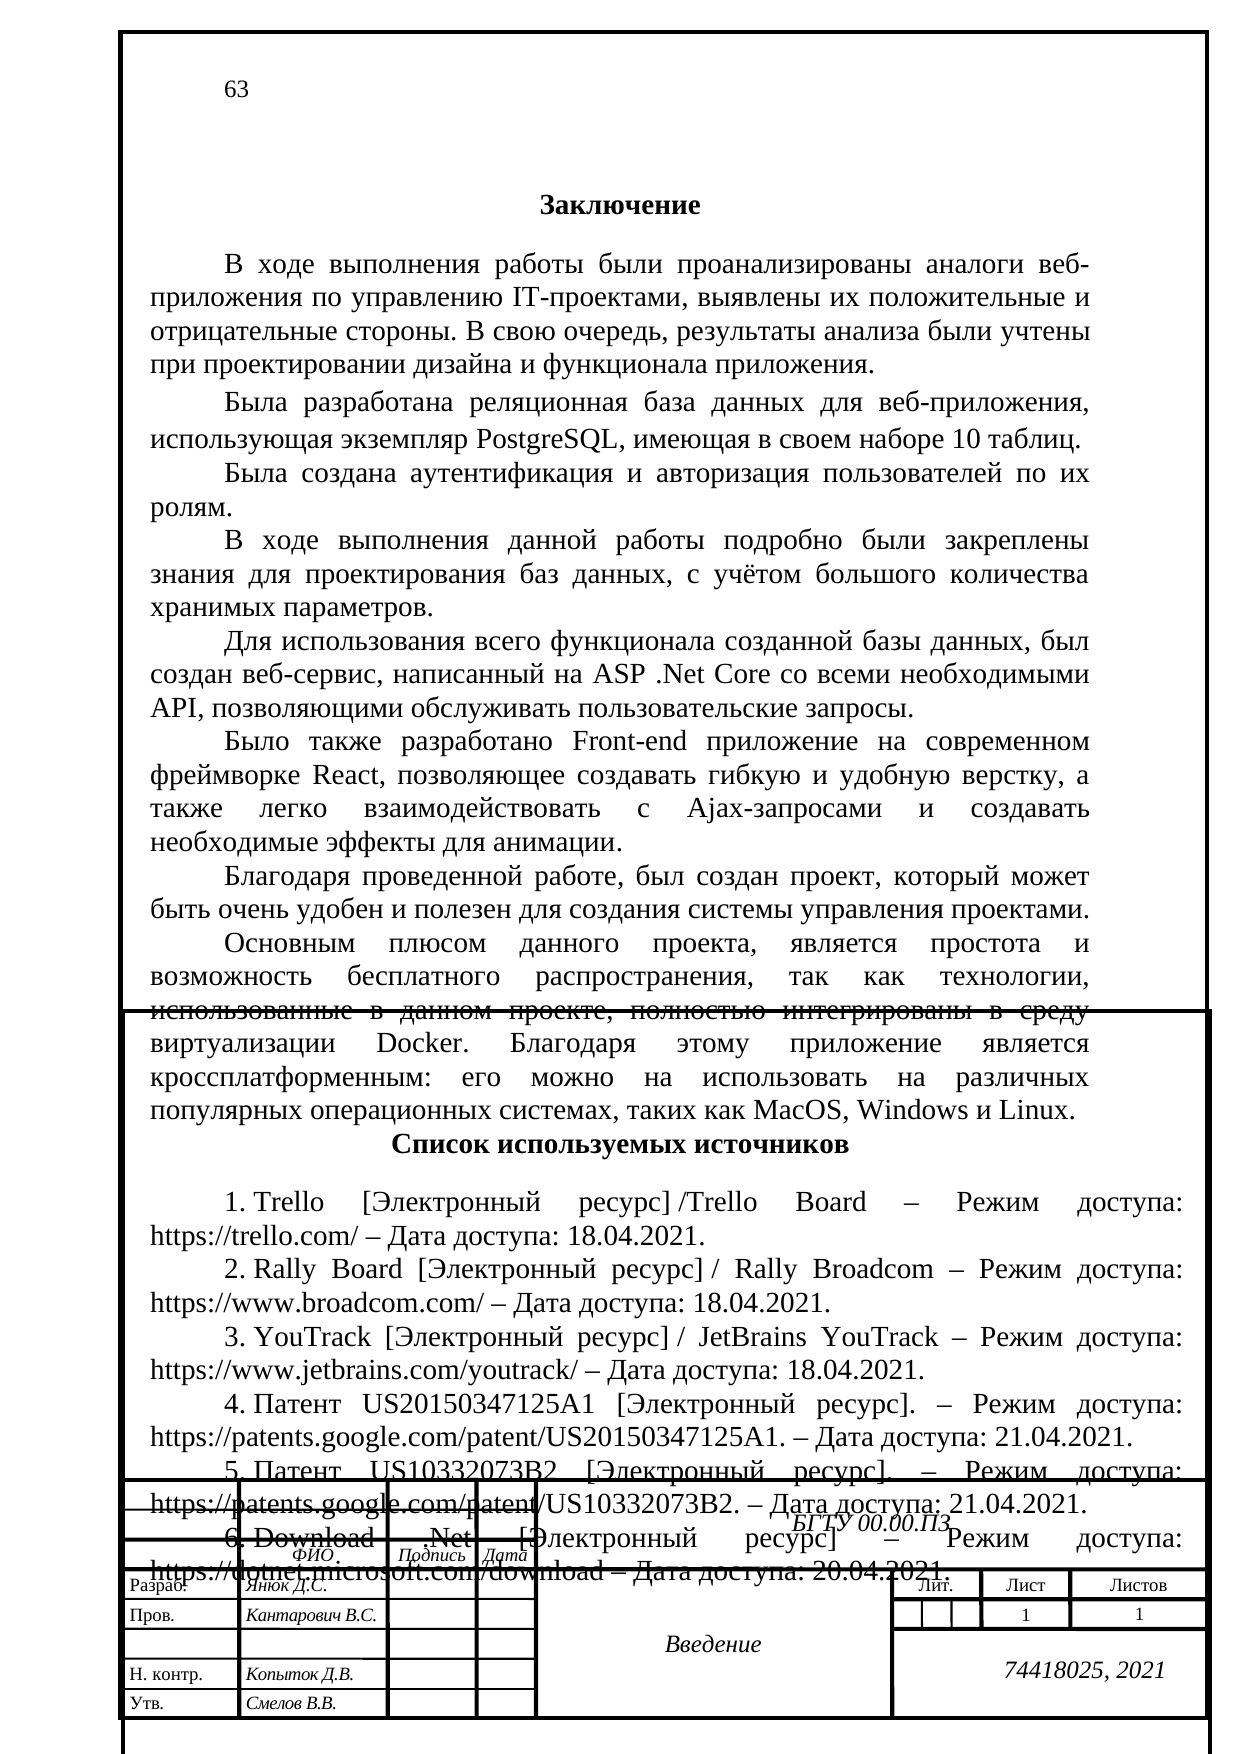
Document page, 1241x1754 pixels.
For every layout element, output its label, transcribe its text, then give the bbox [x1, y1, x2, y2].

list Rally Board [Электронный ресурс] / Rally Broadcom – Режим доступа: https://www.broadcom.com/ – Дата доступа: 18.04.2021. [150, 1252, 1184, 1319]
text Была разработана реляционная база данных для веб-приложения, использующая экземпляр PostgreSQL, имеющая в своем наборе 10 таблиц. [150, 380, 1090, 455]
list Патент US20150347125A1 [Электронный ресурс]. – Режим доступа: https://patents.google.com/patent/US20150347125A1. – Дата доступа: 21.04.2021. [150, 1386, 1184, 1453]
text Благодаря проведенной работе, был создан проект, который может быть очень удобен и полезен для создания системы управления проектами. [150, 858, 1090, 925]
list Trello [Электронный ресурс] /Trello Board – Режим доступа: https://trello.com/ – Дата доступа: 18.04.2021. [150, 1184, 1184, 1252]
list Основным плюсом данного проекта, является простота и возможность бесплатного распространения, так как технологии, использованные в данном проекте, полностью интегрированы в среду виртуализации Docker. Благодаря этому приложение является кроссплатформенным: его можно на использовать на различных популярных операционных системах, таких как MacOS, Windows и Linux. [150, 925, 1090, 1126]
text Для использования всего функционала созданной базы данных, был создан веб-сервис, написанный на ASP .Net Core со всеми необходимыми API, позволяющими обслуживать пользовательские запросы. [150, 623, 1090, 723]
list Заключение [150, 187, 1090, 221]
text Было также разработано Front-end приложение на современном фреймворке React, позволяющее создавать гибкую и удобную верстку, а также легко взаимодействовать с Ajax-запросами и создавать необходимые эффекты для анимации. [150, 723, 1090, 858]
text В ходе выполнения данной работы подробно были закреплены знания для проектирования баз данных, с учётом большого количества хранимых параметров. [150, 522, 1090, 623]
list Список используемых источников [150, 1126, 1090, 1159]
list Патент US10332073B2 [Электронный ресурс]. – Режим доступа: https://patents.google.com/patent/US10332073B2. – Дата доступа: 21.04.2021. [150, 1453, 1184, 1520]
text Была создана аутентификация и авторизация пользователей по их ролям. [150, 455, 1090, 522]
text В ходе выполнения работы были проанализированы аналоги веб-приложения по управлению IT-проектами, выявлены их положительные и отрицательные стороны. В свою очередь, результаты анализа были учтены при проектировании дизайна и функционала приложения. [150, 246, 1090, 380]
list Download .Net [Электронный ресурс] – Режим доступа: https://dotnet.microsoft.com/download – Дата доступа: 20.04.2021. [150, 1520, 1184, 1587]
list YouTrack [Электронный ресурс] / JetBrains YouTrack – Режим доступа: https://www.jetbrains.com/youtrack/ – Дата доступа: 18.04.2021. [150, 1319, 1184, 1386]
